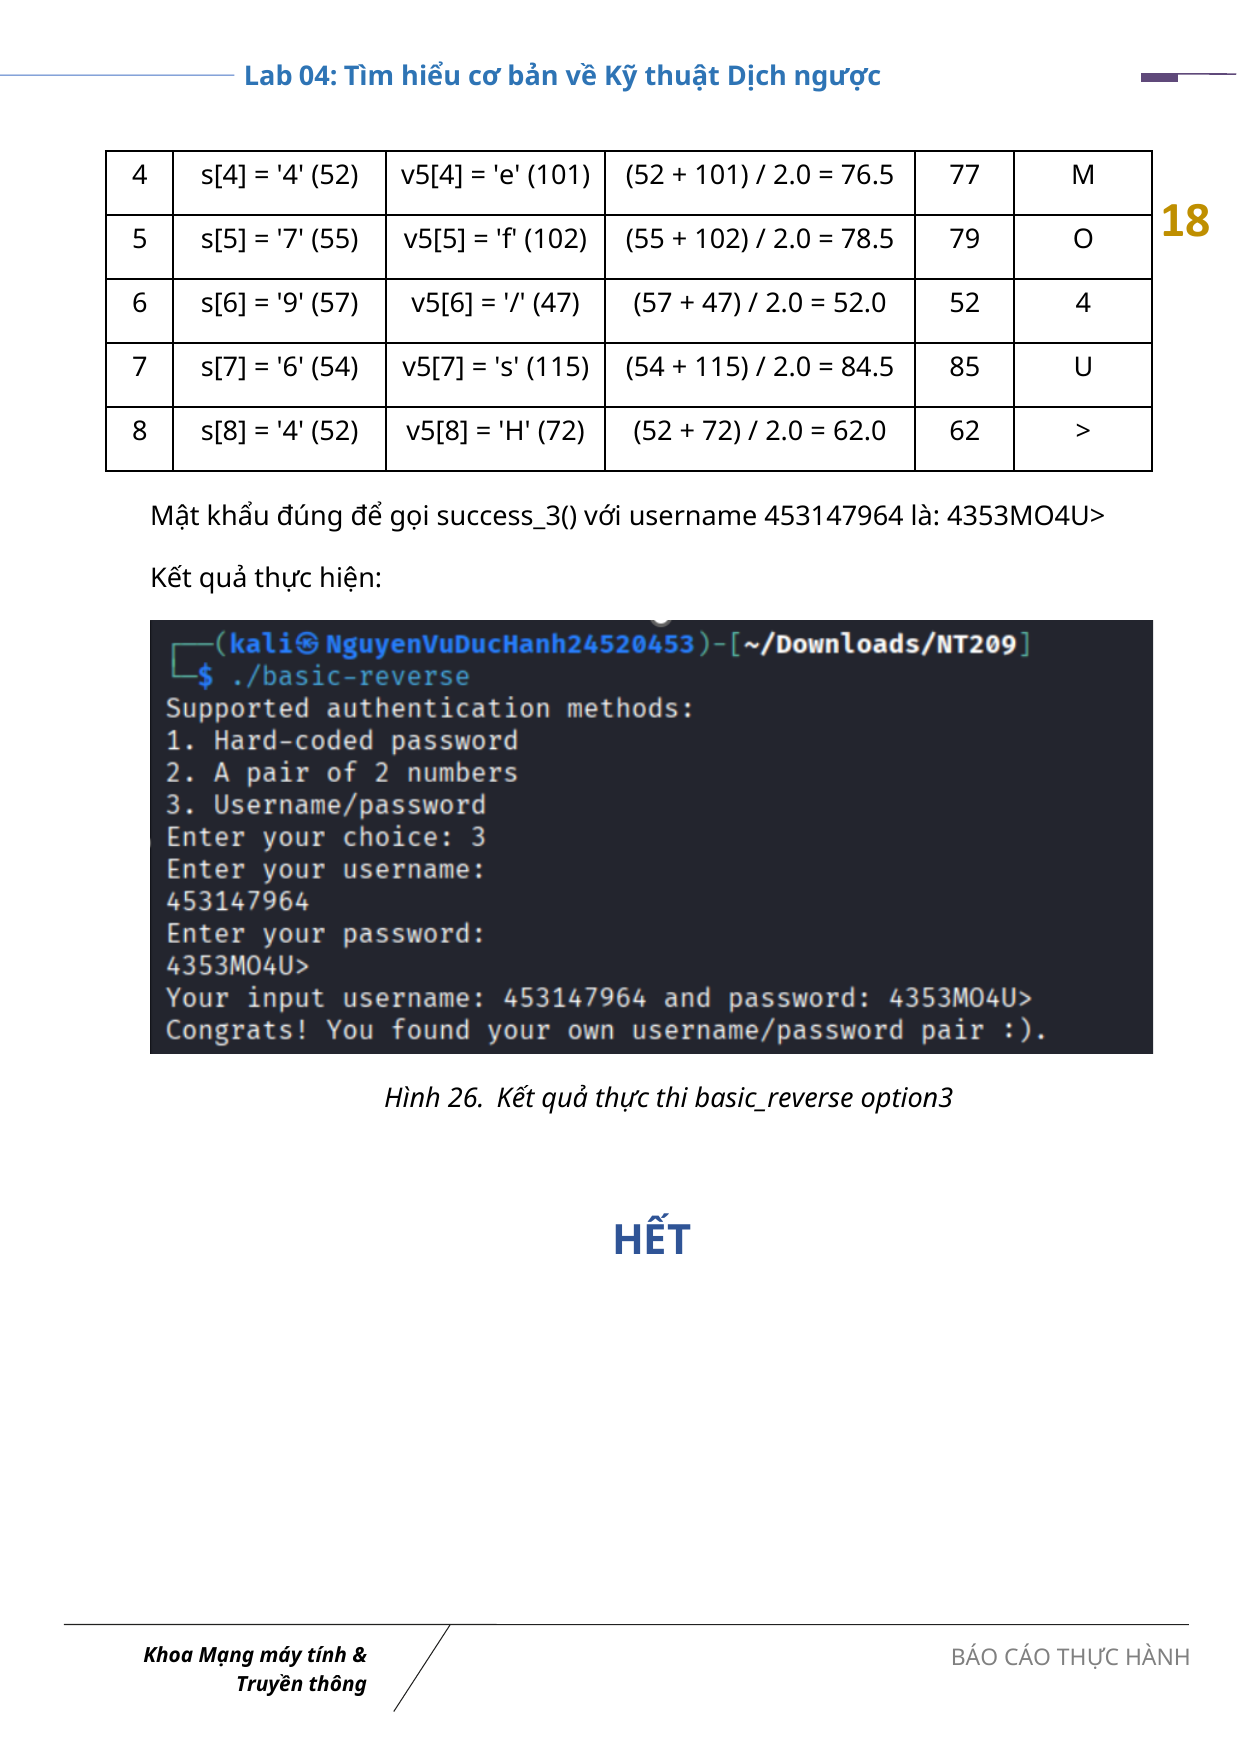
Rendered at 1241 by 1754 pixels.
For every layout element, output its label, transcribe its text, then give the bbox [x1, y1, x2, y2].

table_cell O [1015, 216, 1151, 278]
table_cell (52 + 72) / 2.0 = 62.0 [606, 408, 914, 470]
table_cell s[5] = '7' (55) [174, 216, 385, 278]
table_cell 62 [916, 408, 1013, 470]
table_cell (54 + 115) / 2.0 = 84.5 [606, 344, 914, 406]
table_cell M [1015, 152, 1151, 214]
table_cell 79 [916, 216, 1013, 278]
table_cell 77 [916, 152, 1013, 214]
table_cell 6 [107, 280, 172, 342]
text Kết quả thực thi basic_reverse option3 [187, 1078, 1153, 1115]
table_cell U [1015, 344, 1151, 406]
table_cell 5 [107, 216, 172, 278]
table_cell 4 [107, 152, 172, 214]
table_cell (52 + 101) / 2.0 = 76.5 [606, 152, 914, 214]
picture [150, 620, 1154, 1054]
table_cell 4 [1015, 280, 1151, 342]
text Mật khẩu đúng để gọi success_3() với username 453147964 là: 4353MO4U> [150, 497, 1153, 534]
table_cell (57 + 47) / 2.0 = 52.0 [606, 280, 914, 342]
table_cell s[7] = '6' (54) [174, 344, 385, 406]
table_cell 7 [107, 344, 172, 406]
table_cell v5[4] = 'e' (101) [387, 152, 604, 214]
table_cell 8 [107, 408, 172, 470]
table_cell > [1015, 408, 1151, 470]
table_cell s[6] = '9' (57) [174, 280, 385, 342]
table_cell (55 + 102) / 2.0 = 78.5 [606, 216, 914, 278]
table_cell v5[5] = 'f' (102) [387, 216, 604, 278]
text Kết quả thực hiện: [150, 559, 1153, 596]
table_cell v5[6] = '/' (47) [387, 280, 604, 342]
table_cell 52 [916, 280, 1013, 342]
text HẾT [150, 1209, 1153, 1266]
table_cell s[4] = '4' (52) [174, 152, 385, 214]
table_cell v5[8] = 'H' (72) [387, 408, 604, 470]
table_cell 85 [916, 344, 1013, 406]
table_cell v5[7] = 's' (115) [387, 344, 604, 406]
table_cell s[8] = '4' (52) [174, 408, 385, 470]
